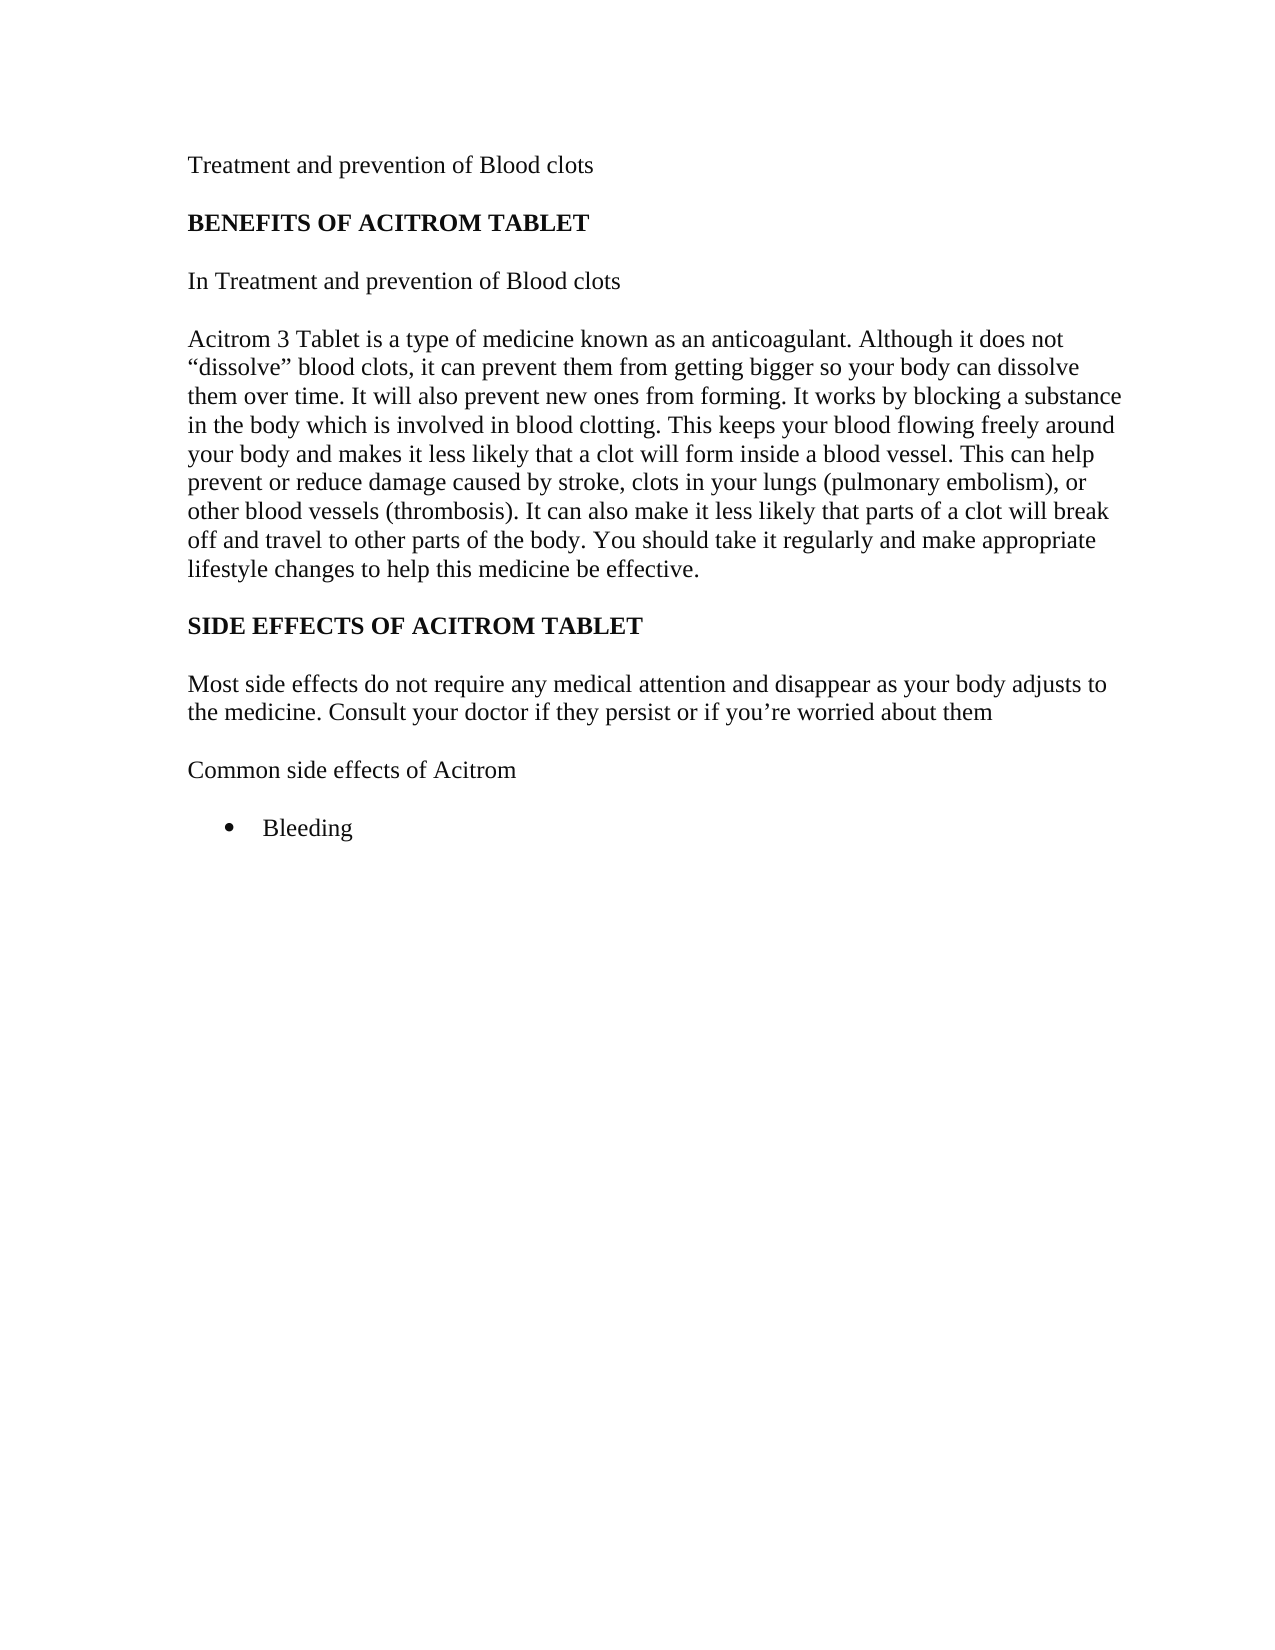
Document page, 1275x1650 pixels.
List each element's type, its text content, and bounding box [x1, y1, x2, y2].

text Common side effects of Acitrom [187, 755, 1125, 784]
list Bleeding [225, 813, 1125, 842]
text Treatment and prevention of Blood clots [187, 150, 1125, 179]
text In Treatment and prevention of Blood clots [187, 266, 1125, 294]
text BENEFITS OF ACITROM TABLET [187, 208, 1125, 237]
text Most side effects do not require any medical attention and disappear as your body adjusts to the medicine. Consult your doctor if they persist or if you’re worried about them [187, 669, 1125, 726]
text Acitrom 3 Tablet is a type of medicine known as an anticoagulant. Although it does not “dissolve” blood clots, it can prevent them from getting bigger so your body can dissolve them over time. It will also prevent new ones from forming. It works by blocking a substance in the body which is involved in blood clotting. This keeps your blood flowing freely around your body and makes it less likely that a clot will form inside a blood vessel. This can help prevent or reduce damage caused by stroke, clots in your lungs (pulmonary embolism), or other blood vessels (thrombosis). It can also make it less likely that parts of a clot will break off and travel to other parts of the body. You should take it regularly and make appropriate lifestyle changes to help this medicine be effective. [187, 324, 1125, 582]
text SIDE EFFECTS OF ACITROM TABLET [187, 611, 1125, 640]
